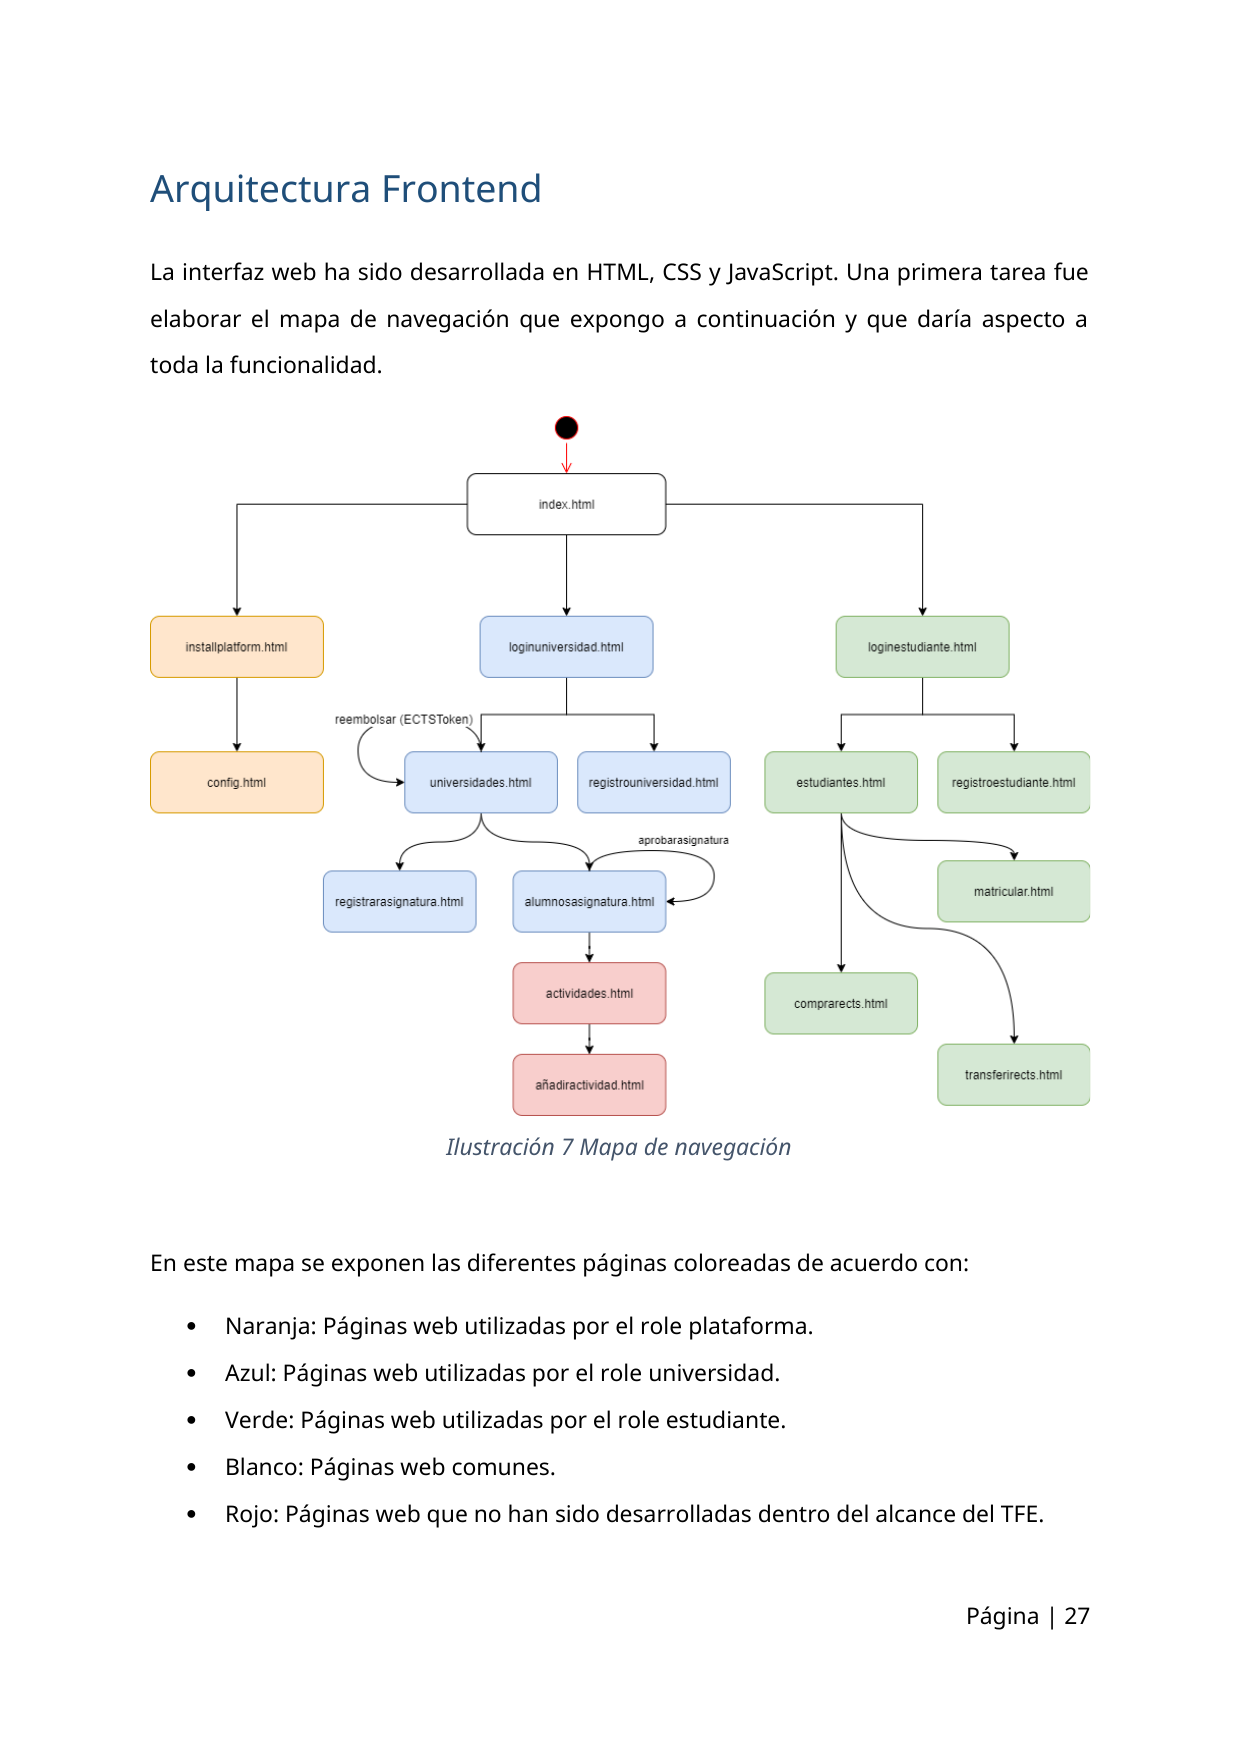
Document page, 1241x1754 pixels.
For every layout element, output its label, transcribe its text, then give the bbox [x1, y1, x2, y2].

picture [150, 413, 1091, 1116]
list Azul: Páginas web utilizadas por el role universidad. [187, 1357, 1090, 1388]
list Naranja: Páginas web utilizadas por el role plataforma. [187, 1310, 1090, 1341]
list Blanco: Páginas web comunes. [187, 1451, 1090, 1482]
list Verde: Páginas web utilizadas por el role estudiante. [187, 1404, 1090, 1435]
text En este mapa se exponen las diferentes páginas coloreadas de acuerdo con: [150, 1247, 1090, 1278]
subtitle Arquitectura Frontend [150, 162, 1090, 213]
text La interfaz web ha sido desarrollada en HTML, CSS y JavaScript. Una primera tarea fue elaborar el mapa de navegación que expongo a continuación y que daría aspecto a toda la funcionalidad. [150, 256, 1090, 381]
list Rojo: Páginas web que no han sido desarrolladas dentro del alcance del TFE. [187, 1498, 1090, 1529]
